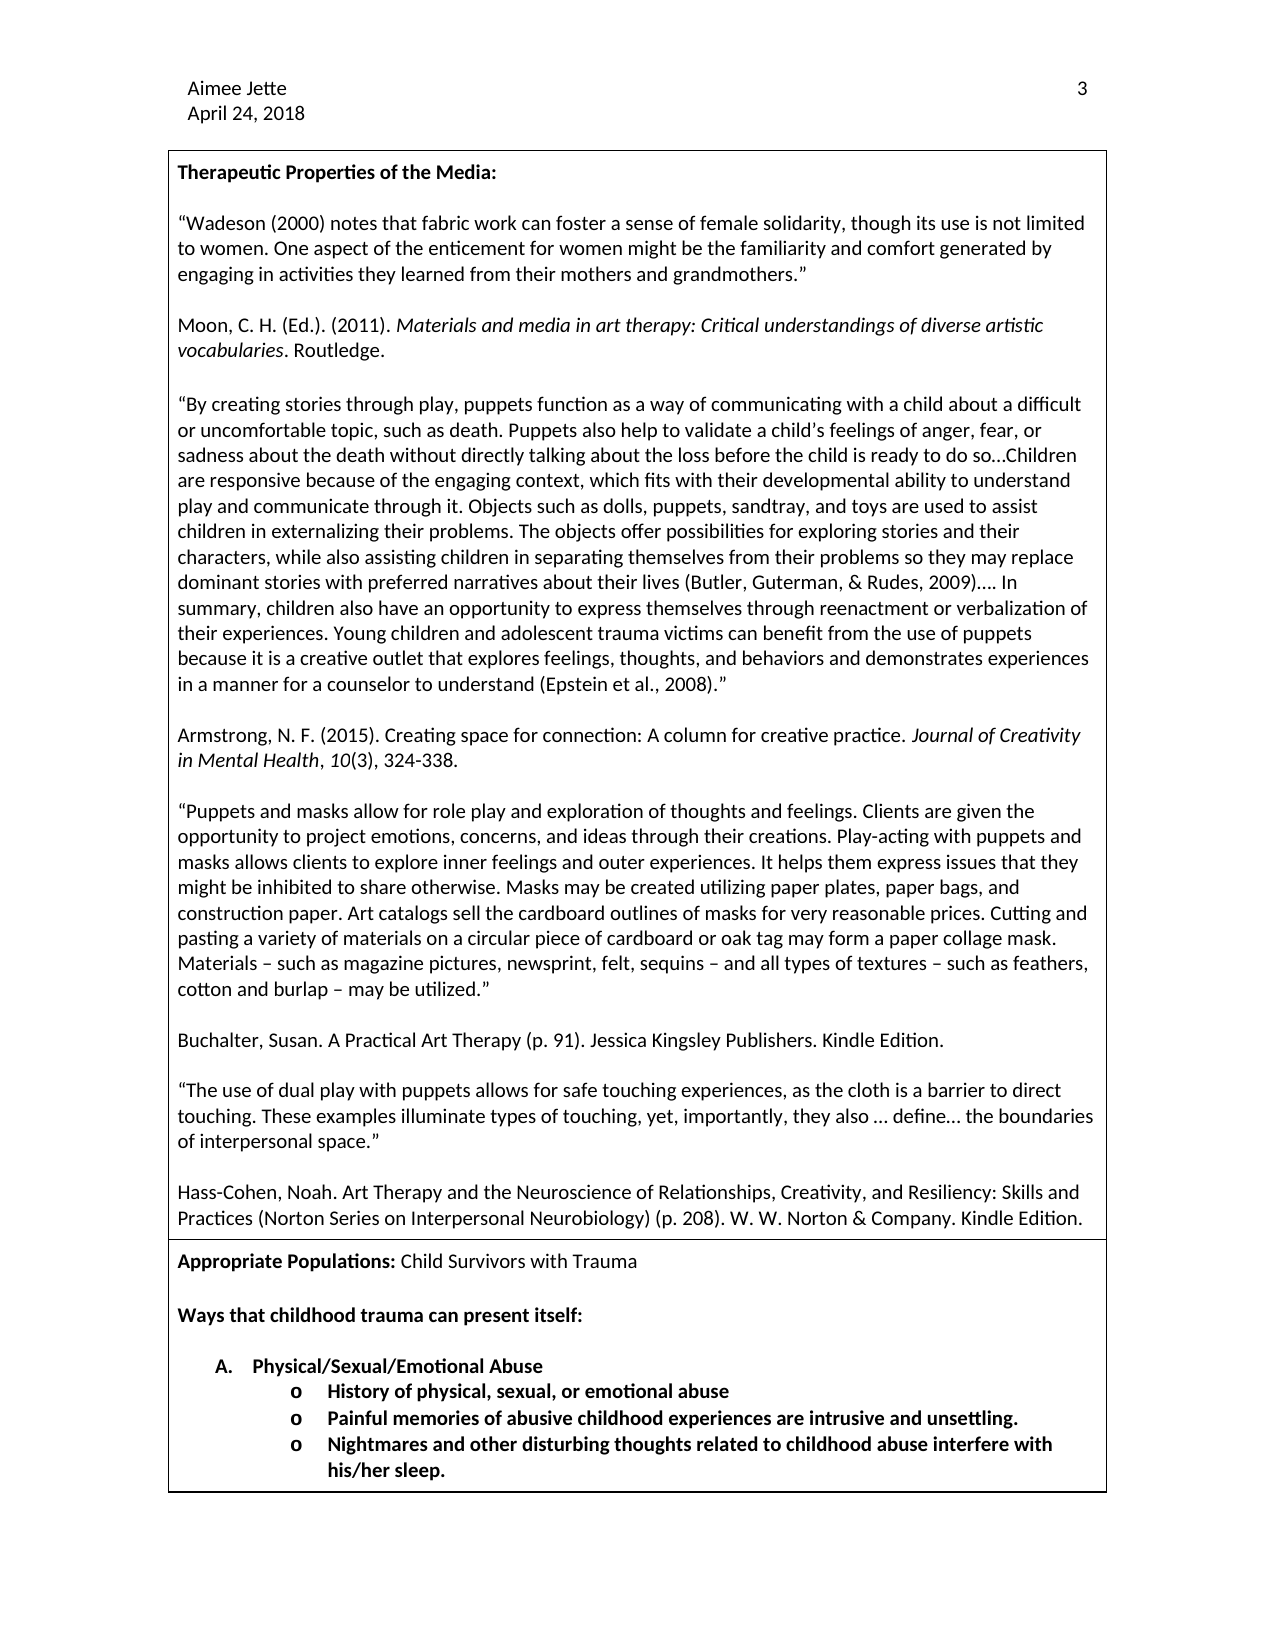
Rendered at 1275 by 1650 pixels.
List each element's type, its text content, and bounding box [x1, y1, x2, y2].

table_cell Therapeutic Properties of the Media: “Wadeson (2000) notes that fabric work can foster a sense of female solidarity, though its use is not limited to women. One aspect of the enticement for women might be the familiarity and comfort generated by engaging in activities they learned from their mothers and grandmothers.” Moon, C. H. (Ed.). (2011). Materials and media in art therapy: Critical understandings of diverse artistic vocabularies. Routledge. “By creating stories through play, puppets function as a way of communicating with a child about a difficult or uncomfortable topic, such as death. Puppets also help to validate a child’s feelings of anger, fear, or sadness about the death without directly talking about the loss before the child is ready to do so…Children are responsive because of the engaging context, which fits with their developmental ability to understand play and communicate through it. Objects such as dolls, puppets, sandtray, and toys are used to assist children in externalizing their problems. The objects offer possibilities for exploring stories and their characters, while also assisting children in separating themselves from their problems so they may replace dominant stories with preferred narratives about their lives (Butler, Guterman, & Rudes, 2009)…. In summary, children also have an opportunity to express themselves through reenactment or verbalization of their experiences. Young children and adolescent trauma victims can benefit from the use of puppets because it is a creative outlet that explores feelings, thoughts, and behaviors and demonstrates experiences in a manner for a counselor to understand (Epstein et al., 2008).” Armstrong, N. F. (2015). Creating space for connection: A column for creative practice. Journal of Creativity in Mental Health, 10(3), 324-338. “Puppets and masks allow for role play and exploration of thoughts and feelings. Clients are given the opportunity to project emotions, concerns, and ideas through their creations. Play-acting with puppets and masks allows clients to explore inner feelings and outer experiences. It helps them express issues that they might be inhibited to share otherwise. Masks may be created utilizing paper plates, paper bags, and construction paper. Art catalogs sell the cardboard outlines of masks for very reasonable prices. Cutting and pasting a variety of materials on a circular piece of cardboard or oak tag may form a paper collage mask. Materials – such as magazine pictures, newsprint, felt, sequins – and all types of textures – such as feathers, cotton and burlap – may be utilized.” Buchalter, Susan. A Practical Art Therapy (p. 91). Jessica Kingsley Publishers. Kindle Edition. “The use of dual play with puppets allows for safe touching experiences, as the cloth is a barrier to direct touching. These examples illuminate types of touching, yet, importantly, they also … define… the boundaries of interpersonal space.” Hass-Cohen, Noah. Art Therapy and the Neuroscience of Relationships, Creativity, and Resiliency: Skills and Practices (Norton Series on Interpersonal Neurobiology) (p. 208). W. W. Norton & Company. Kindle Edition. [169, 151, 1106, 1238]
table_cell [169, 1240, 1106, 1491]
